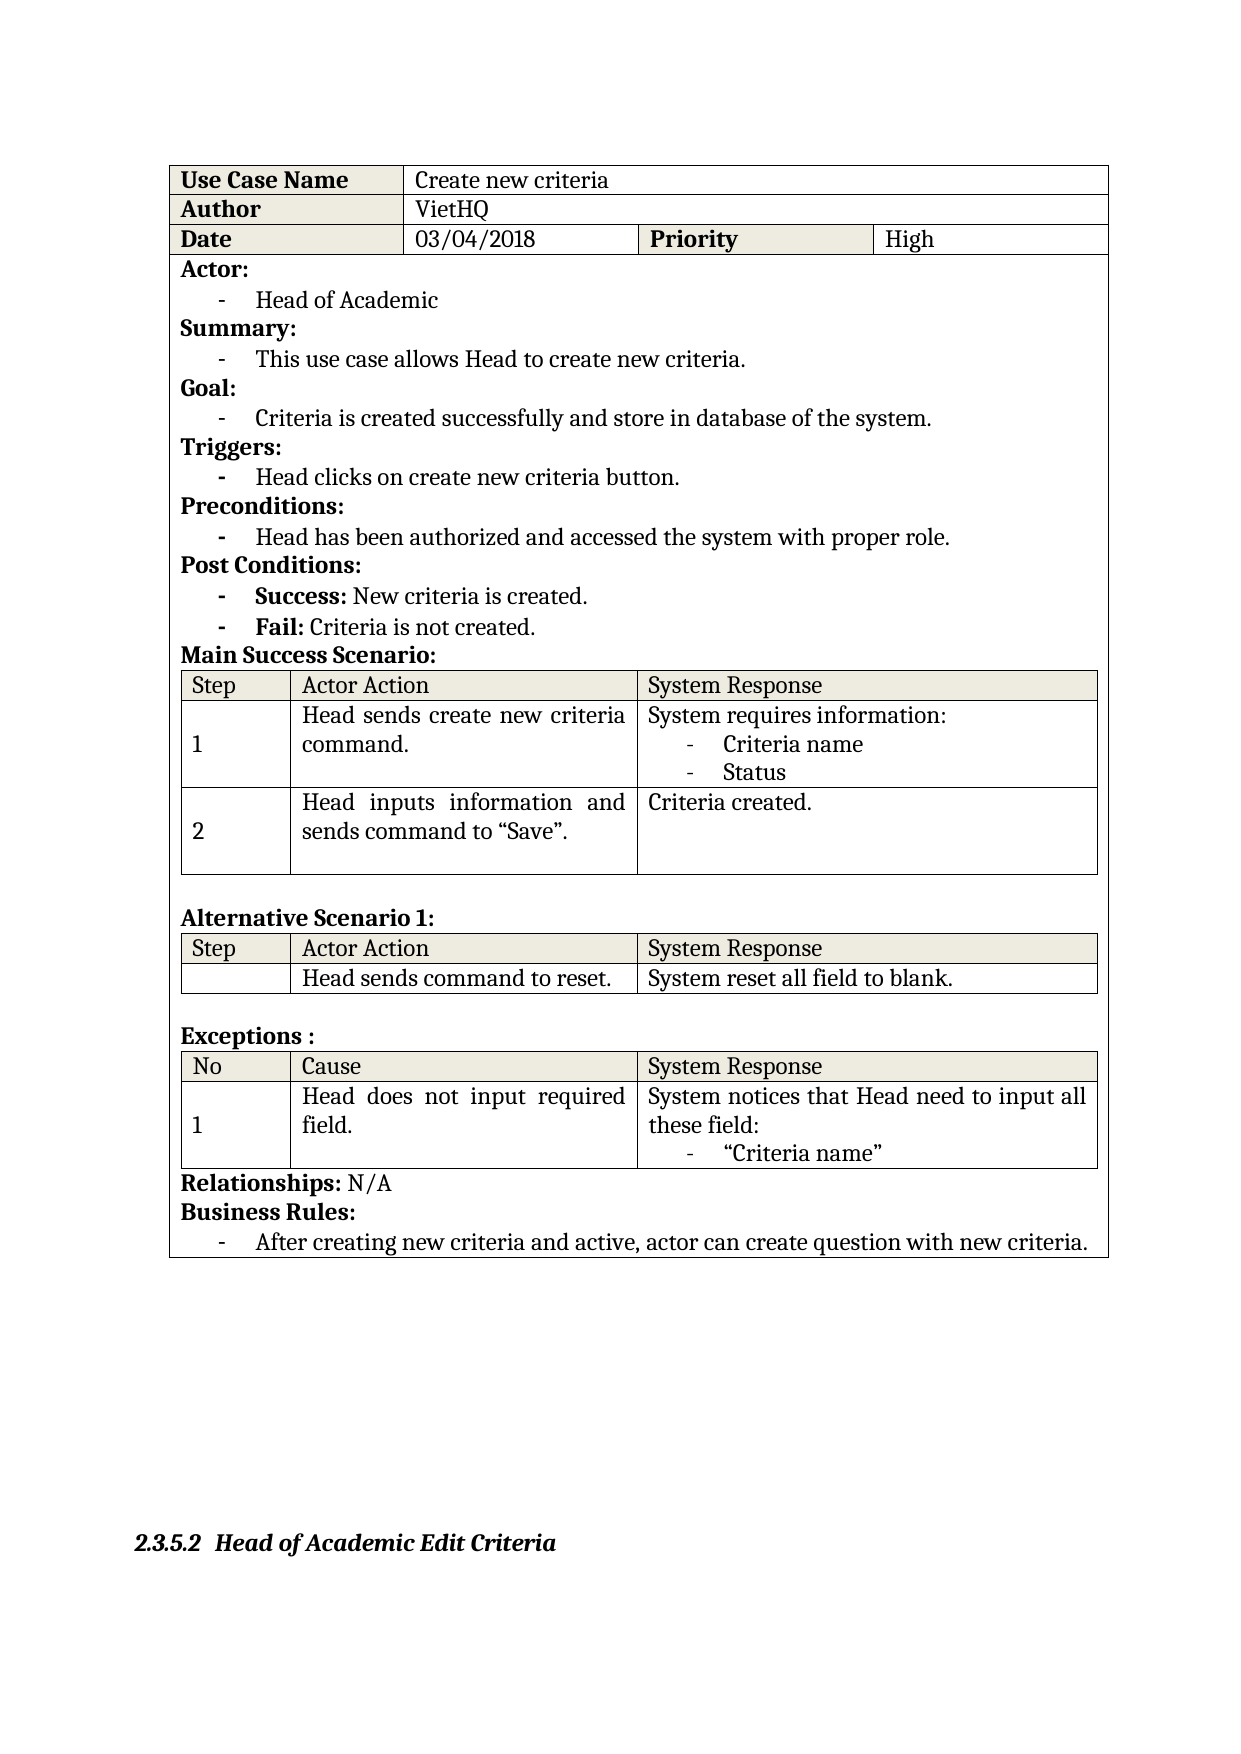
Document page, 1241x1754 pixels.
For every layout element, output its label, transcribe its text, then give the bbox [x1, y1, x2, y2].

table_cell Priority [639, 225, 873, 254]
table_cell Use Case Name [170, 166, 403, 194]
table_cell 03/04/2018 [404, 225, 638, 254]
table_cell Date [170, 225, 403, 254]
table_cell Actor: Head of Academic Summary: This use case allows Head to create new criteria. Goal: Criteria is created successfully and store in database of the system. Triggers: Head clicks on create new criteria button. Preconditions: Head has been authorized and accessed the system with proper role. Post Conditions: Success: New criteria is created. Fail: Criteria is not created. Main Success Scenario: Alternative Scenario 1: Exceptions : Relationships: N/A Business Rules: After creating new criteria and active, actor can create question with new criteria. [170, 255, 1108, 1257]
table_cell High [874, 225, 1108, 254]
table_cell Create new criteria [404, 166, 1108, 194]
table_cell VietHQ [404, 195, 1108, 224]
list Head of Academic Edit Criteria [134, 1529, 1171, 1558]
table_cell Author [170, 195, 403, 224]
